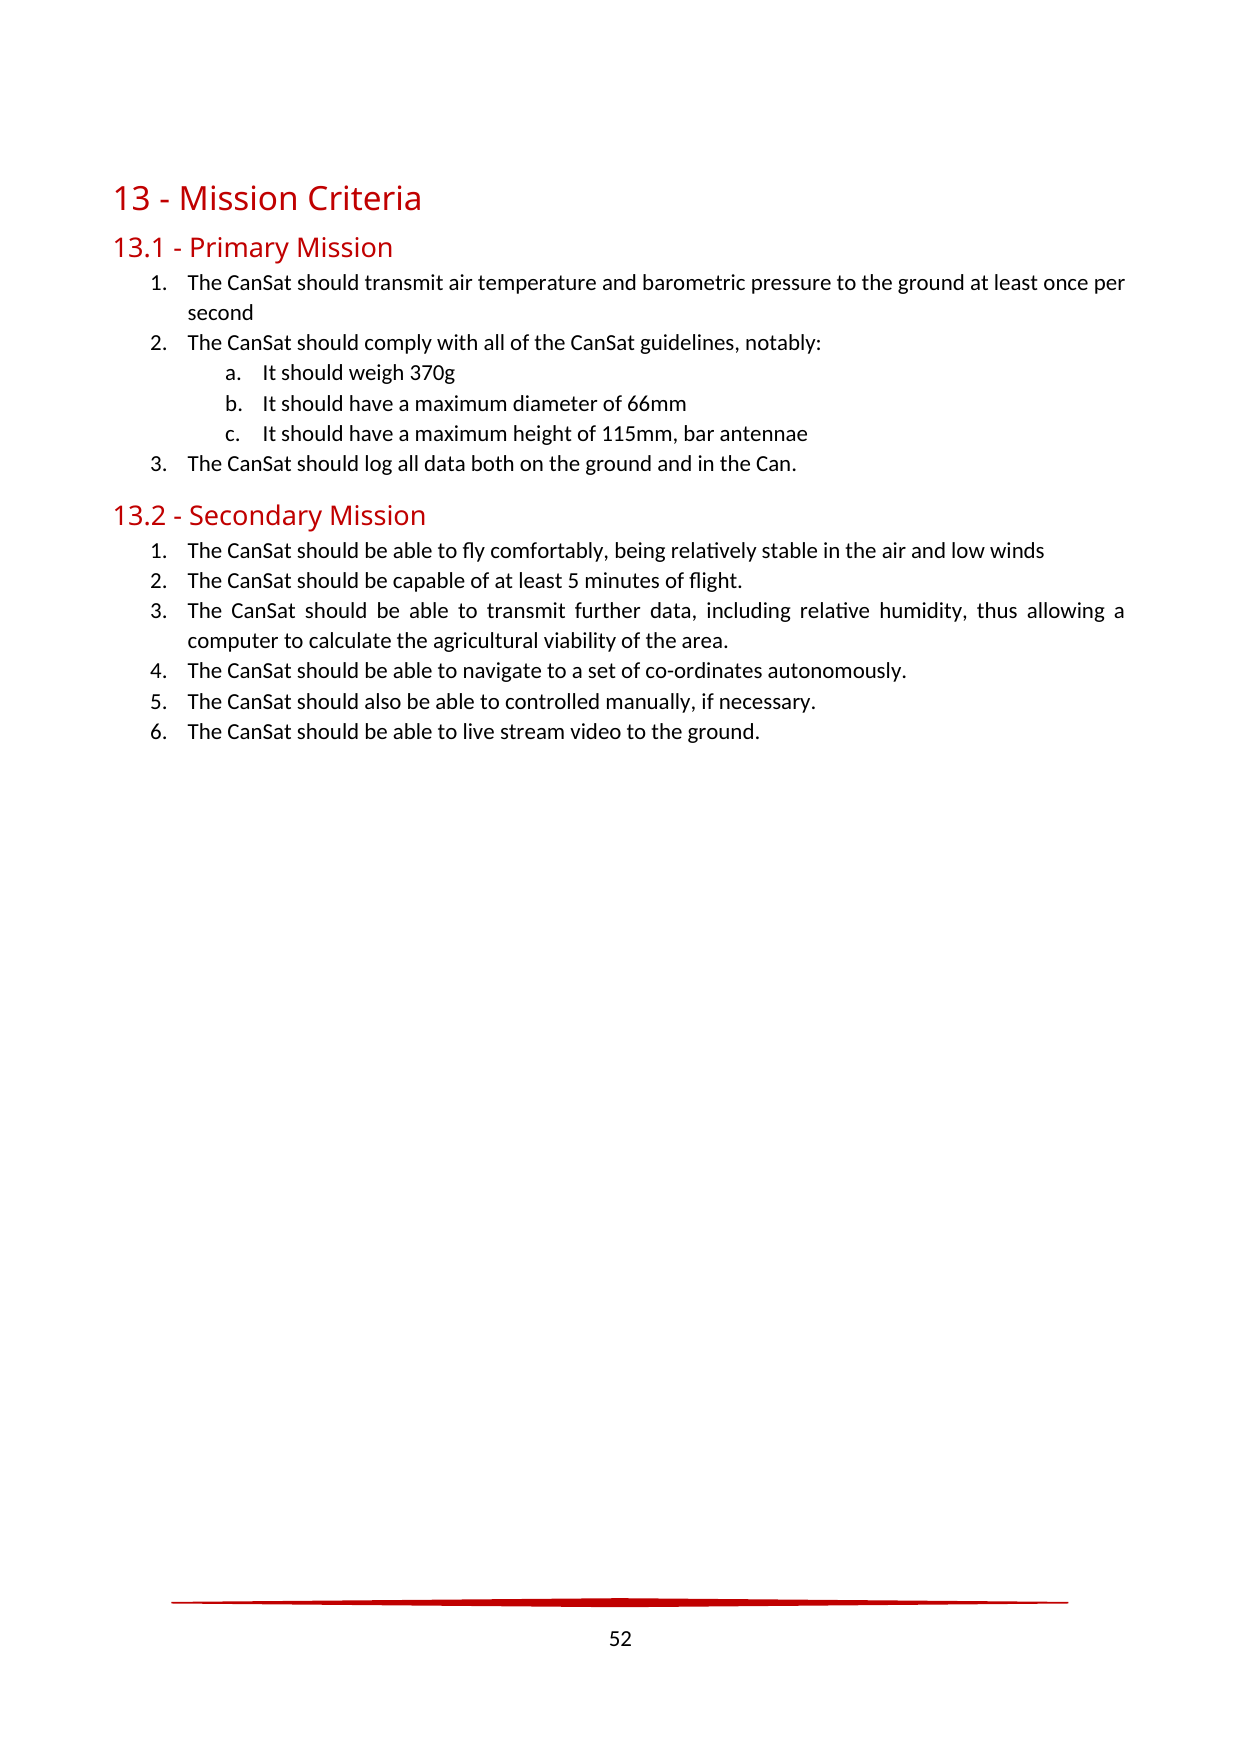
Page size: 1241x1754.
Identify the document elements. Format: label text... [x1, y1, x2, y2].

list The CanSat should also be able to controlled manually, if necessary. [150, 687, 1128, 715]
list The CanSat should be able to transmit further data, including relative humidity, thus allowing a computer to calculate the agricultural viability of the area. [150, 596, 1128, 654]
subtitle 13 - Mission Criteria [112, 175, 1128, 220]
list The CanSat should comply with all of the CanSat guidelines, notably: [150, 328, 1128, 356]
subtitle 13.1 - Primary Mission [112, 228, 1128, 265]
list The CanSat should be able to fly comfortably, being relatively stable in the air and low winds [150, 536, 1128, 564]
subtitle 13.2 - Secondary Mission [112, 496, 1128, 533]
list It should have a maximum height of 115mm, bar antennae [225, 419, 1128, 447]
list The CanSat should be able to navigate to a set of co-ordinates autonomously. [150, 657, 1128, 685]
list The CanSat should be capable of at least 5 minutes of flight. [150, 566, 1128, 594]
list It should weigh 370g [225, 358, 1128, 387]
list The CanSat should log all data both on the ground and in the Can. [150, 449, 1128, 477]
list It should have a maximum diameter of 66mm [225, 389, 1128, 417]
list The CanSat should transmit air temperature and barometric pressure to the ground at least once per second [150, 268, 1128, 326]
list The CanSat should be able to live stream video to the ground. [150, 717, 1128, 745]
